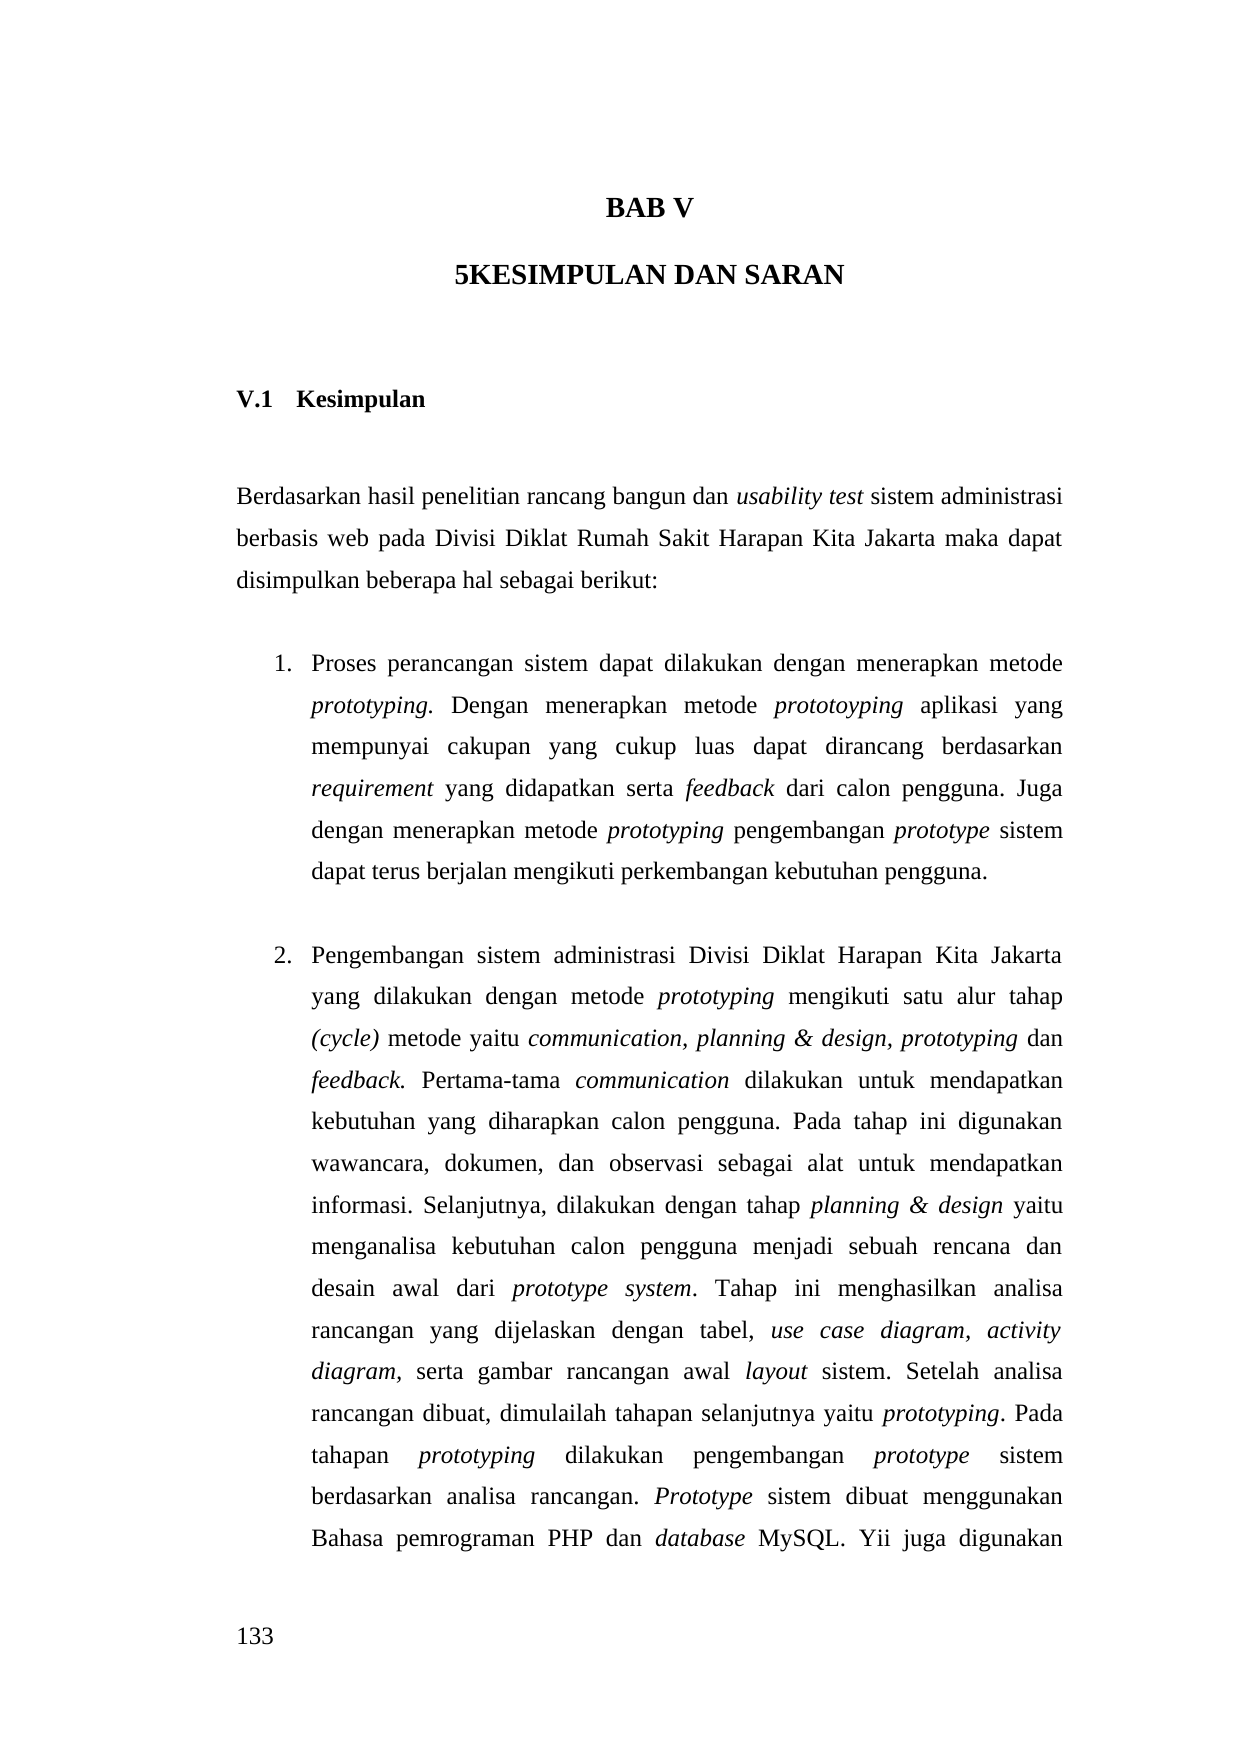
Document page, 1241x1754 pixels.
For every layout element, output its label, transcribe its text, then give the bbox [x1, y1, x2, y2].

list Proses perancangan sistem dapat dilakukan dengan menerapkan metode prototyping. Dengan menerapkan metode prototoyping aplikasi yang mempunyai cakupan yang cukup luas dapat dirancang berdasarkan requirement yang didapatkan serta feedback dari calon pengguna. Juga dengan menerapkan metode prototyping pengembangan prototype sistem dapat terus berjalan mengikuti perkembangan kebutuhan pengguna. [274, 635, 1063, 885]
subtitle KESIMPULAN DAN SARAN [236, 190, 1063, 290]
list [274, 927, 1063, 1552]
text Berdasarkan hasil penelitian rancang bangun dan usability test sistem administrasi berbasis web pada Divisi Diklat Rumah Sakit Harapan Kita Jakarta maka dapat disimpulkan beberapa hal sebagai berikut: [236, 468, 1063, 593]
subtitle Kesimpulan [236, 384, 1063, 412]
